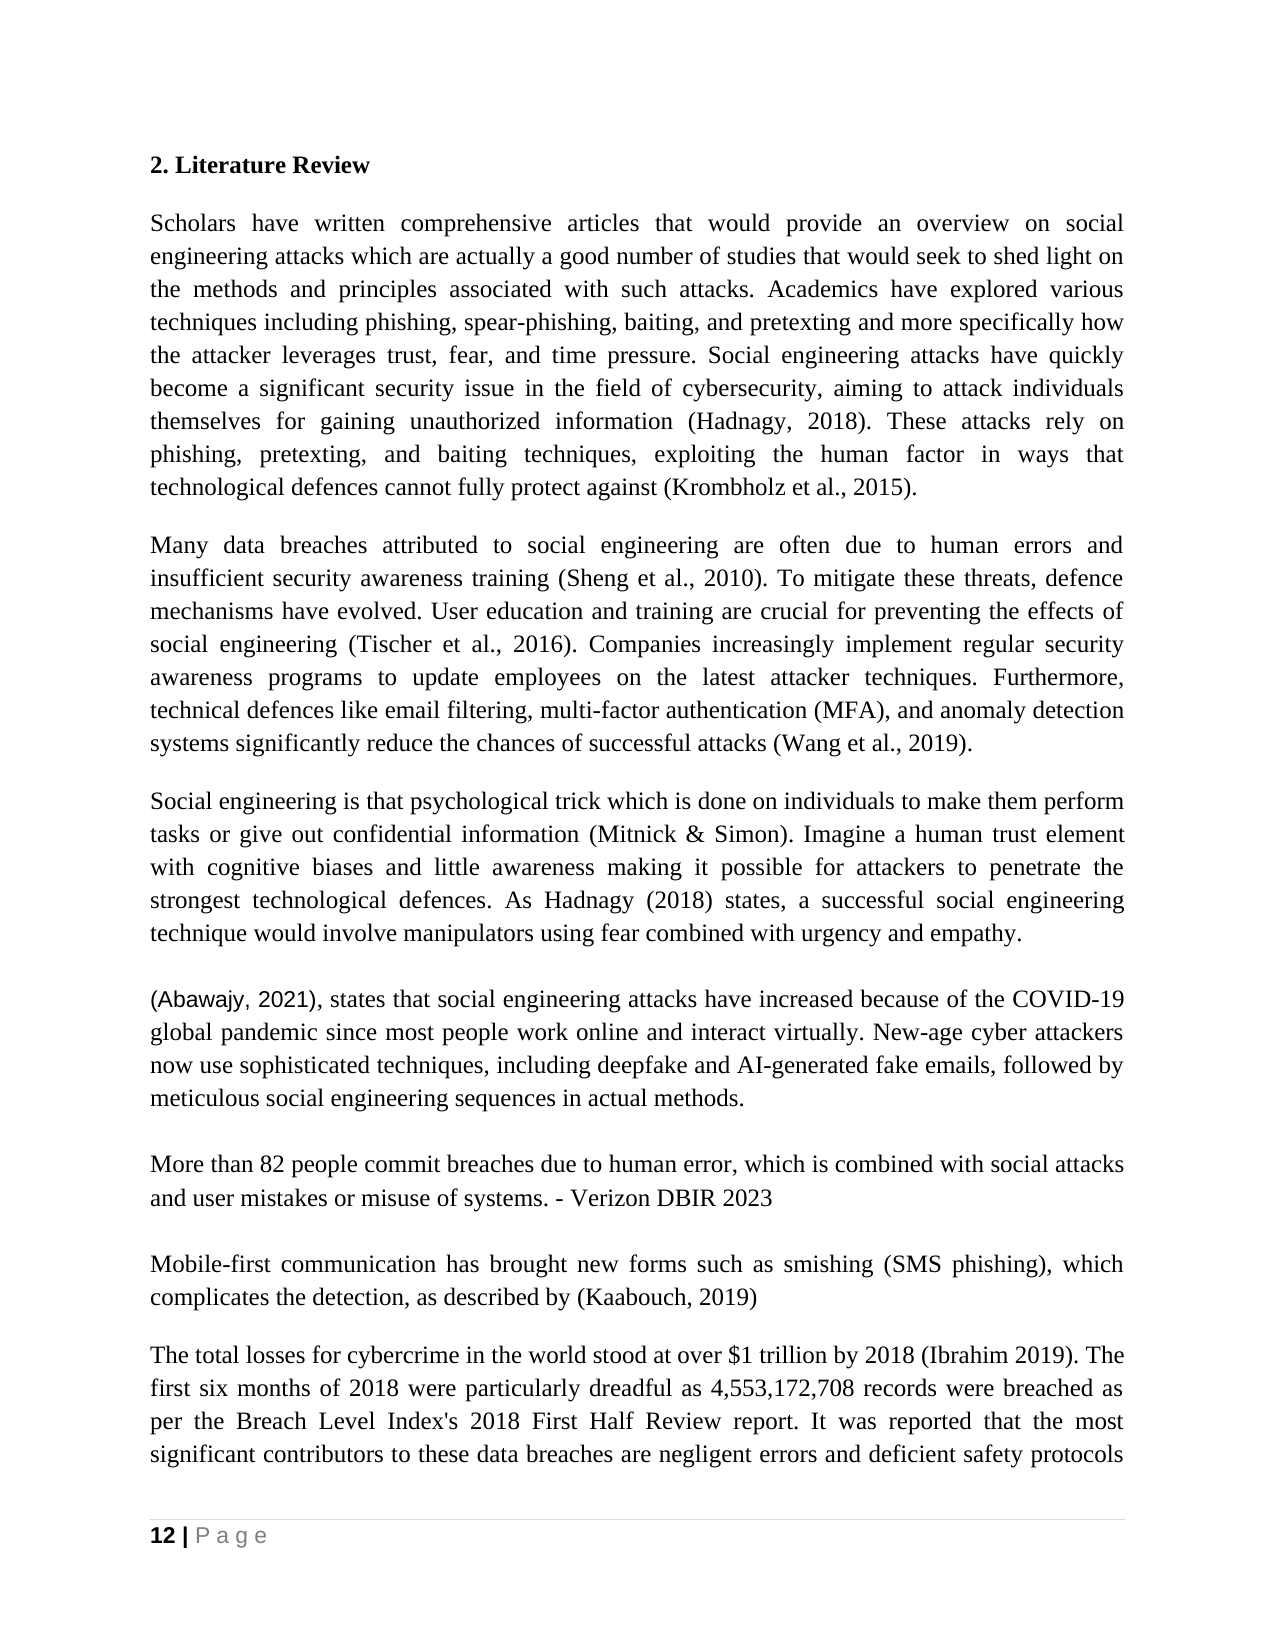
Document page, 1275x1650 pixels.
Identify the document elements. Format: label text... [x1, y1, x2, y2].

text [150, 1340, 1125, 1467]
text Social engineering is that psychological trick which is done on individuals to make them perform tasks or give out confidential information . Imagine a human trust element with cognitive biases and little awareness making it possible for attackers to penetrate the strongest technological defences. As Hadnagy (2018) states, a successful social engineering technique would involve manipulators using fear combined with urgency and empathy. [150, 786, 1125, 947]
text , states that social engineering attacks have increased because of the COVID-19 global pandemic since most people work online and interact virtually. New-age cyber attackers now use sophisticated techniques, including deepfake and AI-generated fake emails, followed by meticulous social engineering sequences in actual methods. [150, 984, 1125, 1112]
subtitle 2. Literature Review [150, 150, 1125, 179]
text Scholars have written comprehensive articles that would provide an overview on social engineering attacks which are actually a good number of studies that would seek to shed light on the methods and principles associated with such attacks. Academics have explored various techniques including phishing, spear-phishing, baiting, and pretexting and more specifically how the attacker leverages trust, fear, and time pressure. Social engineering attacks have quickly become a significant security issue in the field of cybersecurity, aiming to attack individuals themselves for gaining unauthorized information (Hadnagy, 2018). These attacks rely on phishing, pretexting, and baiting techniques, exploiting the human factor in ways that technological defences cannot fully protect against (Krombholz et al., 2015). [150, 208, 1125, 501]
text Many data breaches attributed to social engineering are often due to human errors and insufficient security awareness training (Sheng et al., 2010). To mitigate these threats, defence mechanisms have evolved. User education and training are crucial for preventing the effects of social engineering (Tischer et al., 2016). Companies increasingly implement regular security awareness programs to update employees on the latest attacker techniques. Furthermore, technical defences like email filtering, multi-factor authentication (MFA), and anomaly detection systems significantly reduce the chances of successful attacks (Wang et al., 2019). [150, 530, 1125, 757]
text Mobile-first communication has brought new forms such as smishing (SMS phishing), which complicates the detection, as described by [150, 1249, 1125, 1310]
text More than 82 people commit breaches due to human error, which is combined with social attacks and user mistakes or misuse of systems. - Verizon DBIR 2023 [150, 1149, 1125, 1211]
